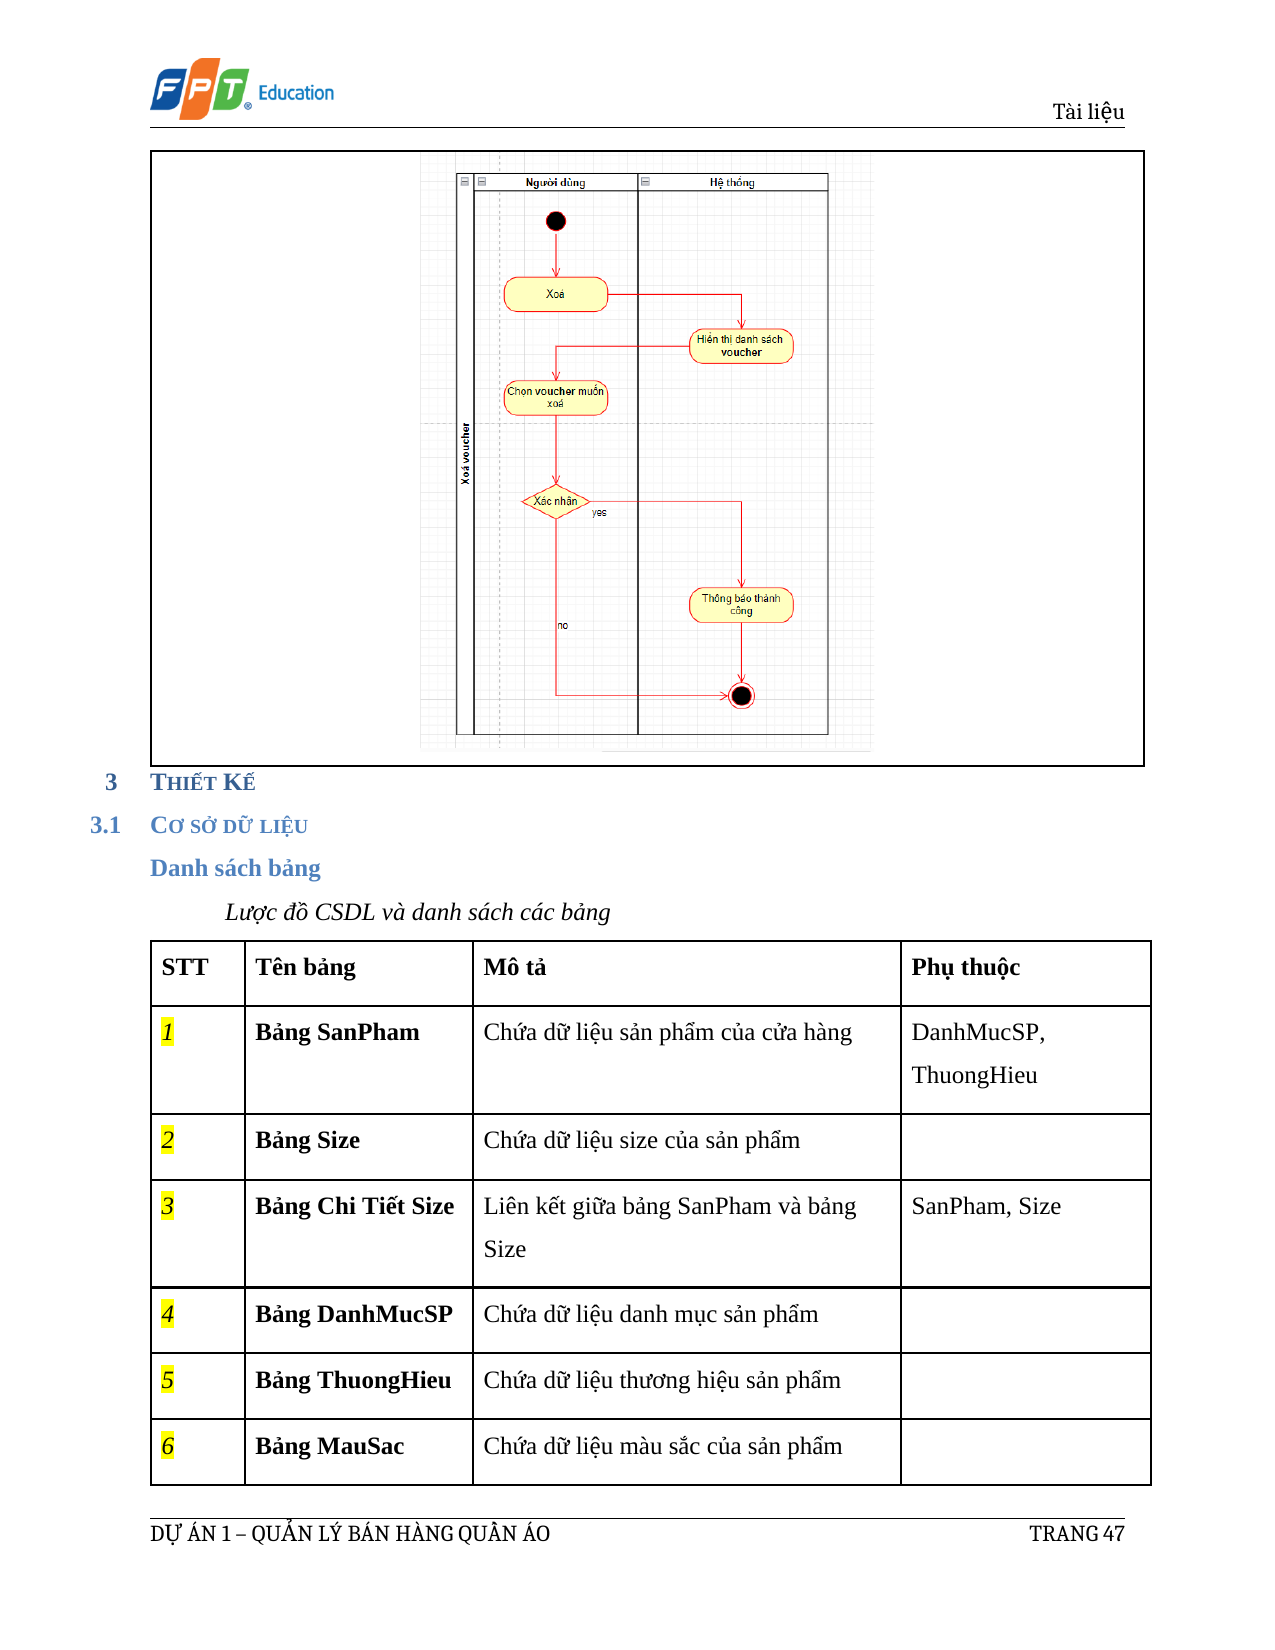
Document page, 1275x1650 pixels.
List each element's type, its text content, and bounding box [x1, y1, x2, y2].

picture [150, 58, 336, 120]
table_cell Bảng Chi Tiết Size [246, 1181, 472, 1286]
table_cell 2 [152, 1115, 244, 1178]
table_header Mô tả [474, 942, 900, 1004]
table_cell Chứa dữ liệu sản phẩm của cửa hàng [474, 1007, 900, 1112]
table_cell Liên kết giữa bảng SanPham và bảng Size [474, 1181, 900, 1286]
table_cell 1 [152, 1007, 244, 1112]
table_header STT [152, 942, 244, 1004]
table_cell DanhMucSP, ThuongHieu [902, 1007, 1150, 1112]
table_cell 6 [152, 1420, 244, 1484]
table_cell 4 [152, 1289, 244, 1352]
table_header Tên bảng [246, 942, 472, 1004]
table_cell 5 [152, 1354, 244, 1418]
table_cell [902, 1289, 1150, 1352]
subtitle Thiết Kế [105, 767, 1125, 796]
table_cell Chứa dữ liệu danh mục sản phẩm [474, 1289, 900, 1352]
table_cell Bảng DanhMucSP [246, 1289, 472, 1352]
table_cell Bảng SanPham [246, 1007, 472, 1112]
text Lược đồ CSDL và danh sách các bảng [150, 897, 1125, 925]
table_cell [152, 152, 1143, 765]
picture [420, 152, 875, 752]
subtitle Danh sách bảng [150, 853, 1125, 882]
table_cell Bảng Size [246, 1115, 472, 1178]
table_header Phụ thuộc [902, 942, 1150, 1004]
table_cell Chứa dữ liệu thương hiệu sản phẩm [474, 1354, 900, 1418]
table_cell Chứa dữ liệu màu sắc của sản phẩm [474, 1420, 900, 1484]
table_cell [902, 1115, 1150, 1178]
table_cell 3 [152, 1181, 244, 1286]
table_cell [902, 1420, 1150, 1484]
table_cell Bảng ThuongHieu [246, 1354, 472, 1418]
table_cell [902, 1354, 1150, 1418]
table_cell SanPham, Size [902, 1181, 1150, 1286]
subtitle Cơ sở dữ liệu [90, 810, 1125, 839]
table_cell Bảng MauSac [246, 1420, 472, 1484]
table_cell Chứa dữ liệu size của sản phẩm [474, 1115, 900, 1178]
